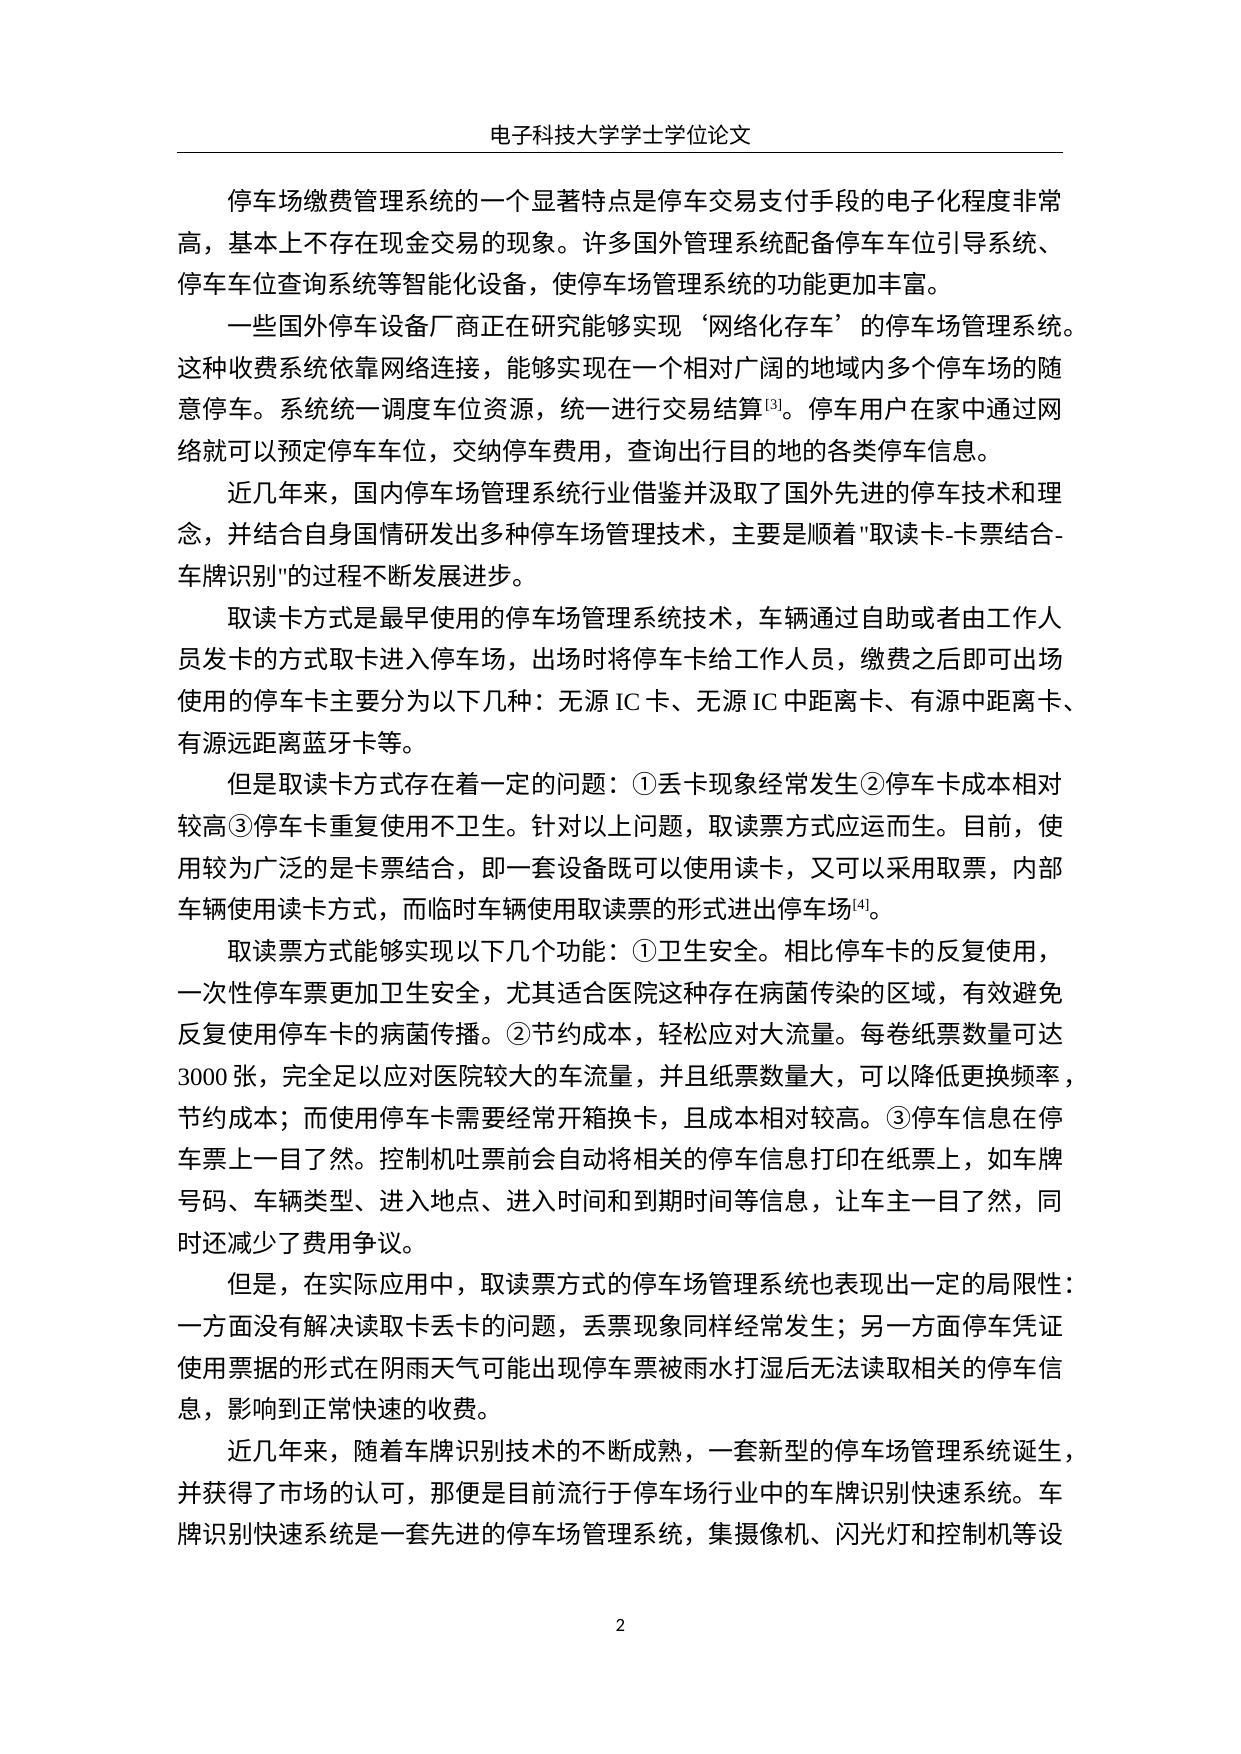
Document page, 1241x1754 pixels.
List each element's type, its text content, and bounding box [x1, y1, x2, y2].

text 一些国外停车设备厂商正在研究能够实现‘网络化存车’的停车场管理系统。这种收费系统依靠网络连接，能够实现在一个相对广阔的地域内多个停车场的随意停车。系统统一调度车位资源，统一进行交易结算[3]。停车用户在家中通过网络就可以预定停车车位，交纳停车费用，查询出行目的地的各类停车信息。 [177, 302, 1063, 469]
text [177, 1427, 1063, 1552]
text 停车场缴费管理系统的一个显著特点是停车交易支付手段的电子化程度非常高，基本上不存在现金交易的现象。许多国外管理系统配备停车车位引导系统、停车车位查询系统等智能化设备，使停车场管理系统的功能更加丰富。 [177, 177, 1063, 302]
text 取读票方式能够实现以下几个功能：①卫生安全。相比停车卡的反复使用，一次性停车票更加卫生安全，尤其适合医院这种存在病菌传染的区域，有效避免反复使用停车卡的病菌传播。②节约成本，轻松应对大流量。每卷纸票数量可达3000张，完全足以应对医院较大的车流量，并且纸票数量大，可以降低更换频率，节约成本；而使用停车卡需要经常开箱换卡，且成本相对较高。③停车信息在停车票上一目了然。控制机吐票前会自动将相关的停车信息打印在纸票上，如车牌号码、车辆类型、进入地点、进入时间和到期时间等信息，让车主一目了然，同时还减少了费用争议。 [177, 927, 1063, 1261]
text 但是，在实际应用中，取读票方式的停车场管理系统也表现出一定的局限性：一方面没有解决读取卡丢卡的问题，丢票现象同样经常发生；另一方面停车凭证使用票据的形式在阴雨天气可能出现停车票被雨水打湿后无法读取相关的停车信息，影响到正常快速的收费。 [177, 1261, 1063, 1427]
text 近几年来，国内停车场管理系统行业借鉴并汲取了国外先进的停车技术和理念，并结合自身国情研发出多种停车场管理技术，主要是顺着"取读卡-卡票结合-车牌识别"的过程不断发展进步。 [177, 469, 1063, 594]
text 取读卡方式是最早使用的停车场管理系统技术，车辆通过自助或者由工作人员发卡的方式取卡进入停车场，出场时将停车卡给工作人员，缴费之后即可出场。使用的停车卡主要分为以下几种：无源IC卡、无源IC中距离卡、有源中距离卡、有源远距离蓝牙卡等。 [177, 594, 1063, 761]
text 但是取读卡方式存在着一定的问题：①丢卡现象经常发生②停车卡成本相对较高③停车卡重复使用不卫生。针对以上问题，取读票方式应运而生。目前，使用较为广泛的是卡票结合，即一套设备既可以使用读卡，又可以采用取票，内部车辆使用读卡方式，而临时车辆使用取读票的形式进出停车场[4]。 [177, 761, 1063, 927]
